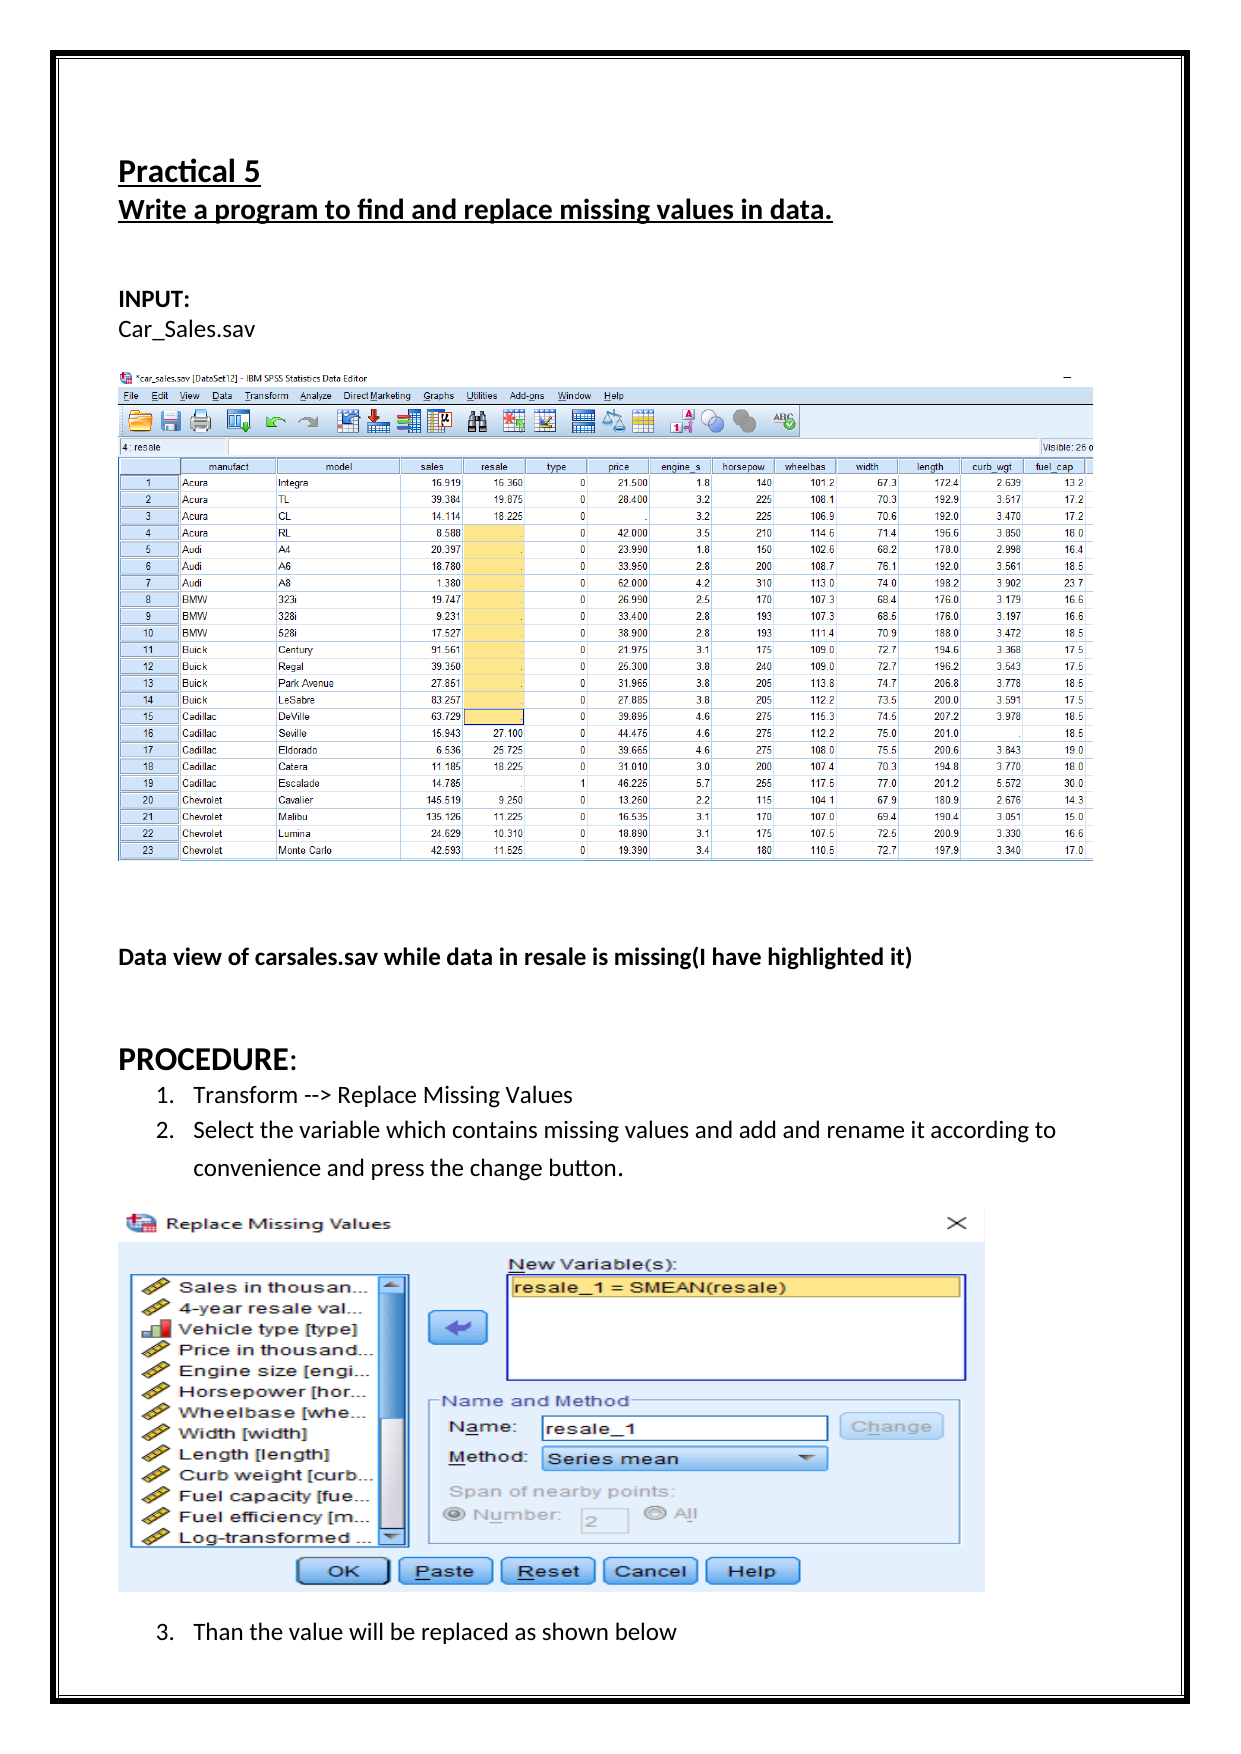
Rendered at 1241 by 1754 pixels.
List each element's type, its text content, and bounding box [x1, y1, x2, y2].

picture [118, 369, 1094, 861]
text PROCEDURE: [118, 1038, 1137, 1079]
text INPUT: [118, 283, 1137, 313]
picture [118, 1209, 985, 1592]
text Practical 5 [118, 150, 1137, 191]
text Data view of carsales.sav while data in resale is missing(I have highlighted it) [118, 941, 1137, 972]
list Transform --> Replace Missing Values [156, 1079, 1137, 1109]
text Write a program to find and replace missing values in data. [118, 191, 1137, 226]
list Select the variable which contains missing values and add and rename it according to convenience and press the change button. [156, 1114, 1137, 1183]
list Than the value will be replaced as shown below [156, 1617, 1137, 1647]
text Car_Sales.sav [118, 313, 1137, 344]
